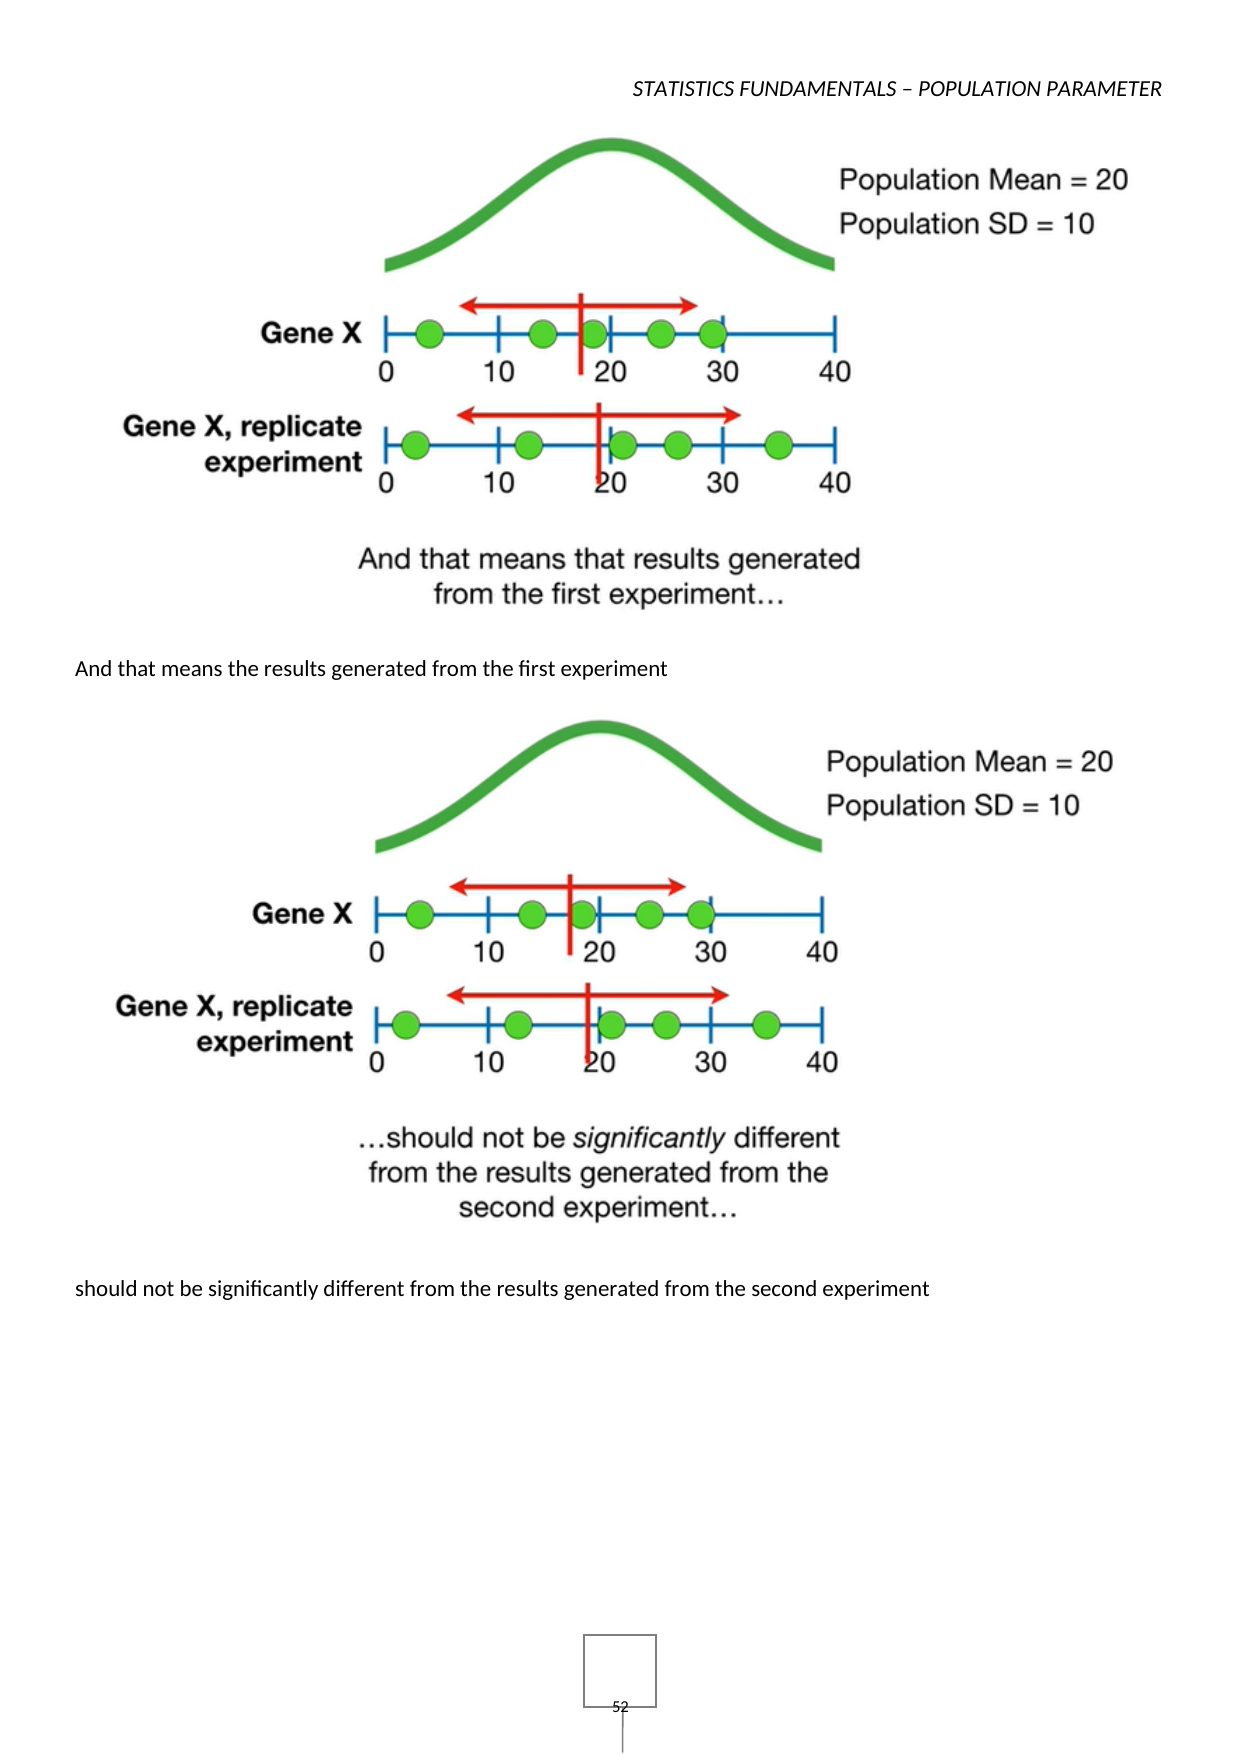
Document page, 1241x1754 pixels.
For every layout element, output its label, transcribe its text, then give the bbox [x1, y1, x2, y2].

picture [75, 129, 1166, 655]
picture [75, 710, 1166, 1275]
text And that means the results generated from the first experiment [75, 655, 1165, 682]
text should not be significantly different from the results generated from the second experiment [75, 1275, 1165, 1302]
